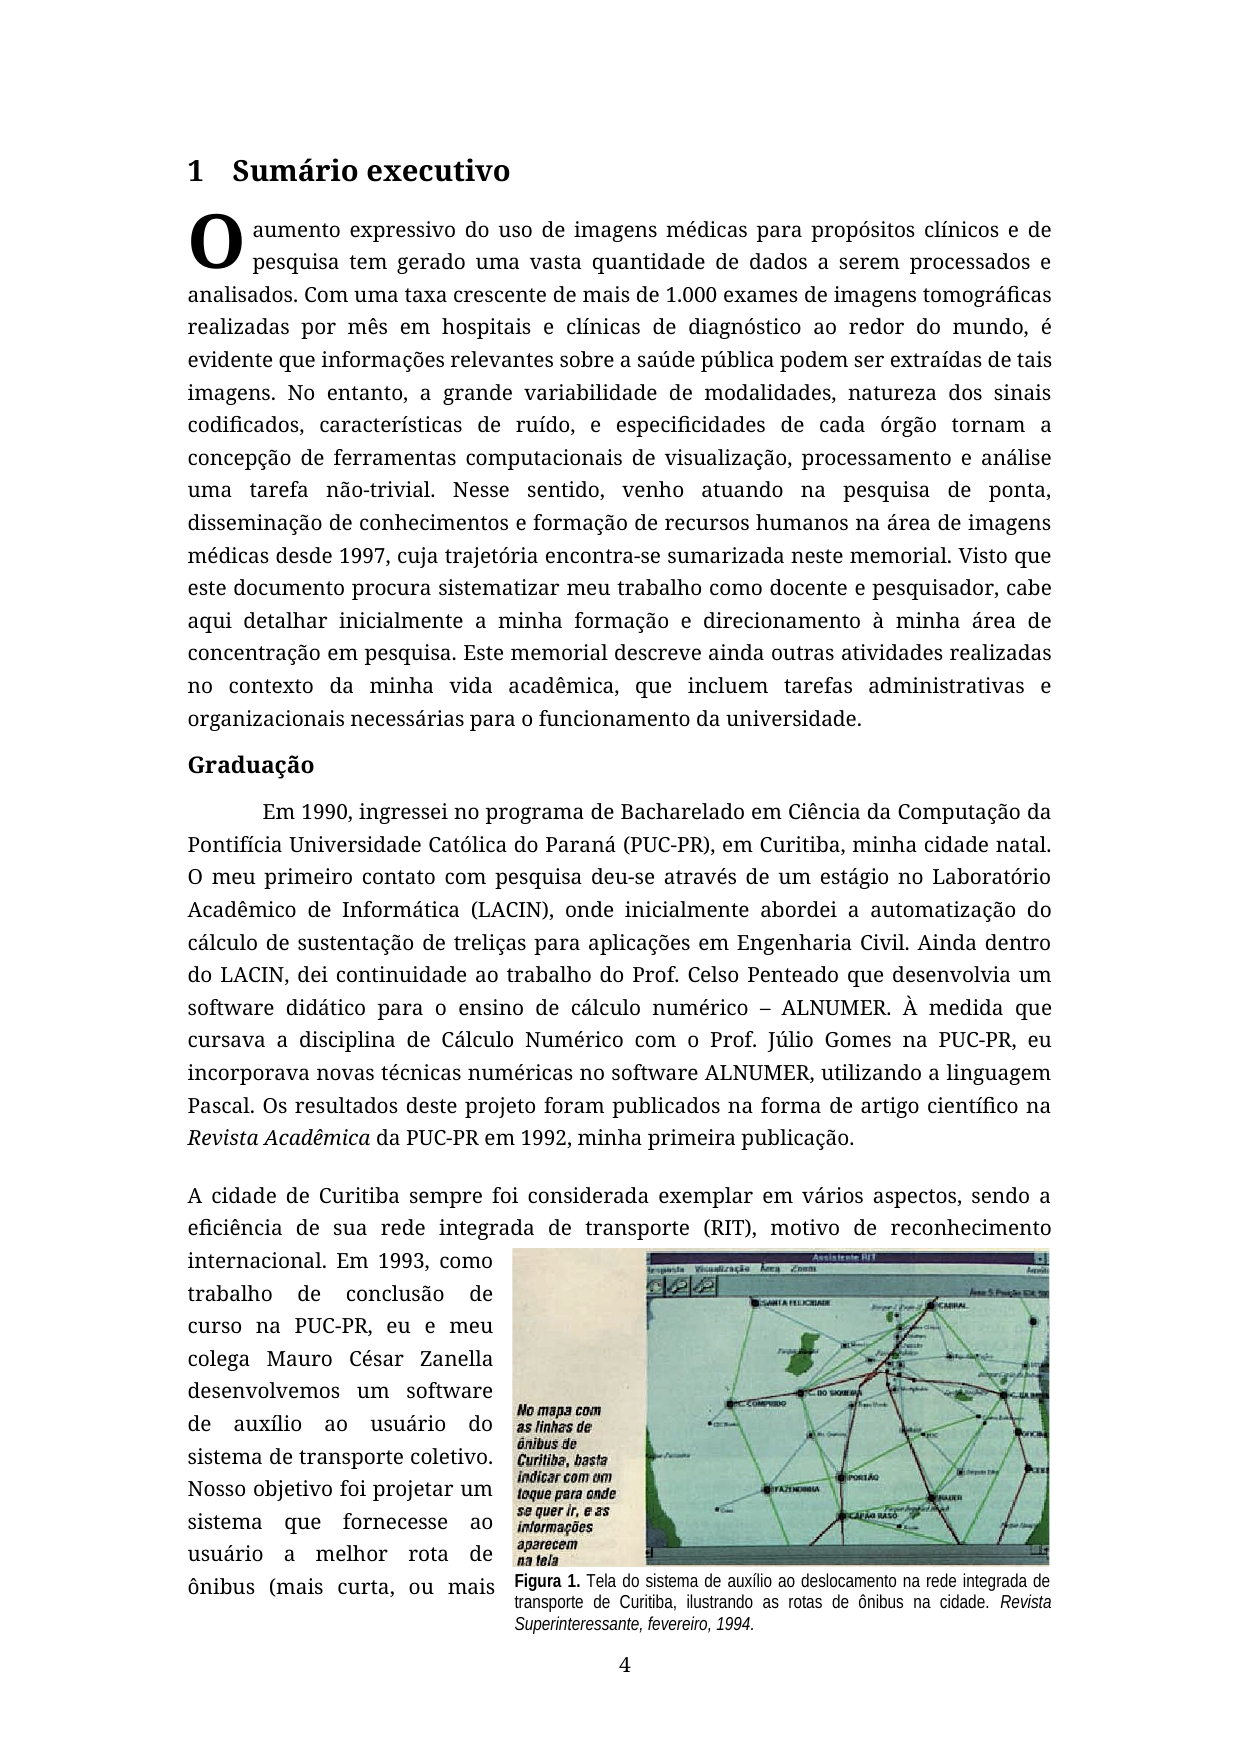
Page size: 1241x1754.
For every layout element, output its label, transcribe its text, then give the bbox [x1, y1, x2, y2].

list Em 1990, ingressei no programa de Bacharelado em Ciência da Computação da Pontifícia Universidade Católica do Paraná (PUC-PR), em Curitiba, minha cidade natal. O meu primeiro contato com pesquisa deu-se através de um estágio no Laboratório Acadêmico de Informática (LACIN), onde inicialmente abordei a automatização do cálculo de sustentação de treliças para aplicações em Engenharia Civil. Ainda dentro do LACIN, dei continuidade ao trabalho do Prof. Celso Penteado que desenvolvia um software didático para o ensino de cálculo numérico – ALNUMER. À medida que cursava a disciplina de Cálculo Numérico com o Prof. Júlio Gomes na PUC-PR, eu incorporava novas técnicas numéricas no software ALNUMER, utilizando a linguagem Pascal. Os resultados deste projeto foram publicados na forma de artigo científico na Revista Acadêmica da PUC-PR em 1992, minha primeira publicação. [187, 797, 1053, 1152]
list aumento expressivo do uso de imagens médicas para propósitos clínicos e de pesquisa tem gerado uma vasta quantidade de dados a serem processados e analisados. Com uma taxa crescente de mais de 1.000 exames de imagens tomográficas realizadas por mês em hospitais e clínicas de diagnóstico ao redor do mundo, é evidente que informações relevantes sobre a saúde pública podem ser extraídas de tais imagens. No entanto, a grande variabilidade de modalidades, natureza dos sinais codificados, características de ruído, e especificidades de cada órgão tornam a concepção de ferramentas computacionais de visualização, processamento e análise uma tarefa não-trivial. Nesse sentido, venho atuando na pesquisa de ponta, disseminação de conhecimentos e formação de recursos humanos na área de imagens médicas desde 1997, cuja trajetória encontra-se sumarizada neste memorial. Visto que este documento procura sistematizar meu trabalho como docente e pesquisador, cabe aqui detalhar inicialmente a minha formação e direcionamento à minha área de concentração em pesquisa. Este memorial descreve ainda outras atividades realizadas no contexto da minha vida acadêmica, que incluem tarefas administrativas e organizacionais necessárias para o funcionamento da universidade. [187, 215, 1053, 732]
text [187, 1181, 1053, 1601]
text Sumário executivo [187, 150, 1053, 190]
list Graduação [187, 749, 1053, 780]
picture [512, 1248, 1050, 1567]
